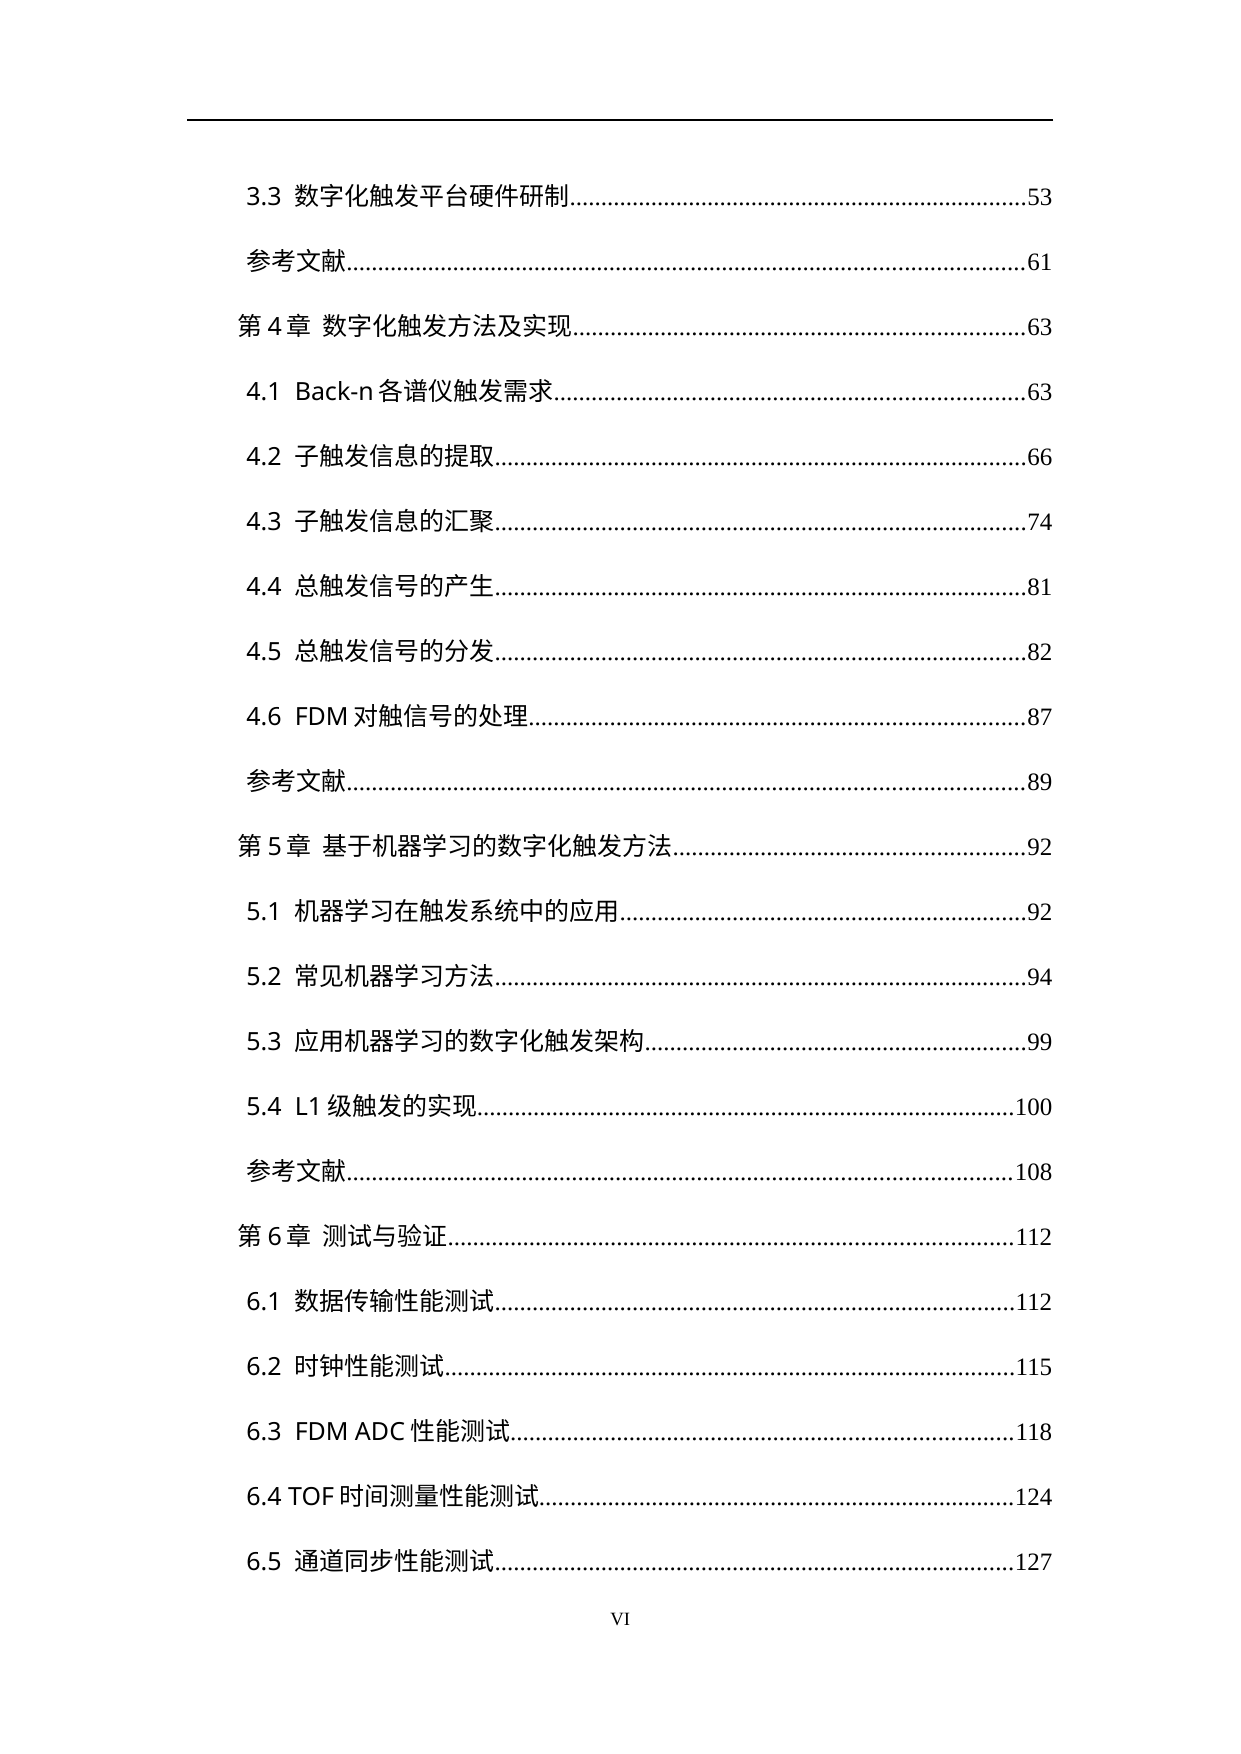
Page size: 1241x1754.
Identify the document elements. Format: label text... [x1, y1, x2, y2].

text 5.1 机器学习在触发系统中的应用 92 [237, 877, 1053, 942]
text 5.3 应用机器学习的数字化触发架构 99 [237, 1007, 1053, 1072]
text 参考文献 89 [237, 747, 1053, 812]
text 4.5 总触发信号的分发 82 [237, 617, 1053, 682]
text 4.6 FDM对触信号的处理 87 [237, 682, 1053, 747]
text 4.3 子触发信息的汇聚 74 [237, 487, 1053, 552]
text 6.4 TOF时间测量性能测试 124 [237, 1462, 1053, 1527]
text 第5章 基于机器学习的数字化触发方法 92 [237, 812, 1053, 877]
text 4.4 总触发信号的产生 81 [237, 552, 1053, 617]
text 6.2 时钟性能测试 115 [237, 1332, 1053, 1397]
text 第6章 测试与验证 112 [237, 1202, 1053, 1267]
text 参考文献 108 [237, 1137, 1053, 1202]
text 参考文献 61 [237, 227, 1053, 292]
text 5.4 L1级触发的实现 100 [237, 1072, 1053, 1137]
text 6.3 FDM ADC性能测试 118 [237, 1397, 1053, 1462]
text 4.2 子触发信息的提取 66 [237, 422, 1053, 487]
text 6.1 数据传输性能测试 112 [237, 1267, 1053, 1332]
text 6.5 通道同步性能测试 127 [237, 1527, 1053, 1592]
text 5.2 常见机器学习方法 94 [237, 942, 1053, 1007]
text 第4章 数字化触发方法及实现 63 [237, 292, 1053, 357]
text 3.3 数字化触发平台硬件研制 53 [237, 162, 1053, 227]
text 4.1 Back-n各谱仪触发需求 63 [237, 357, 1053, 422]
